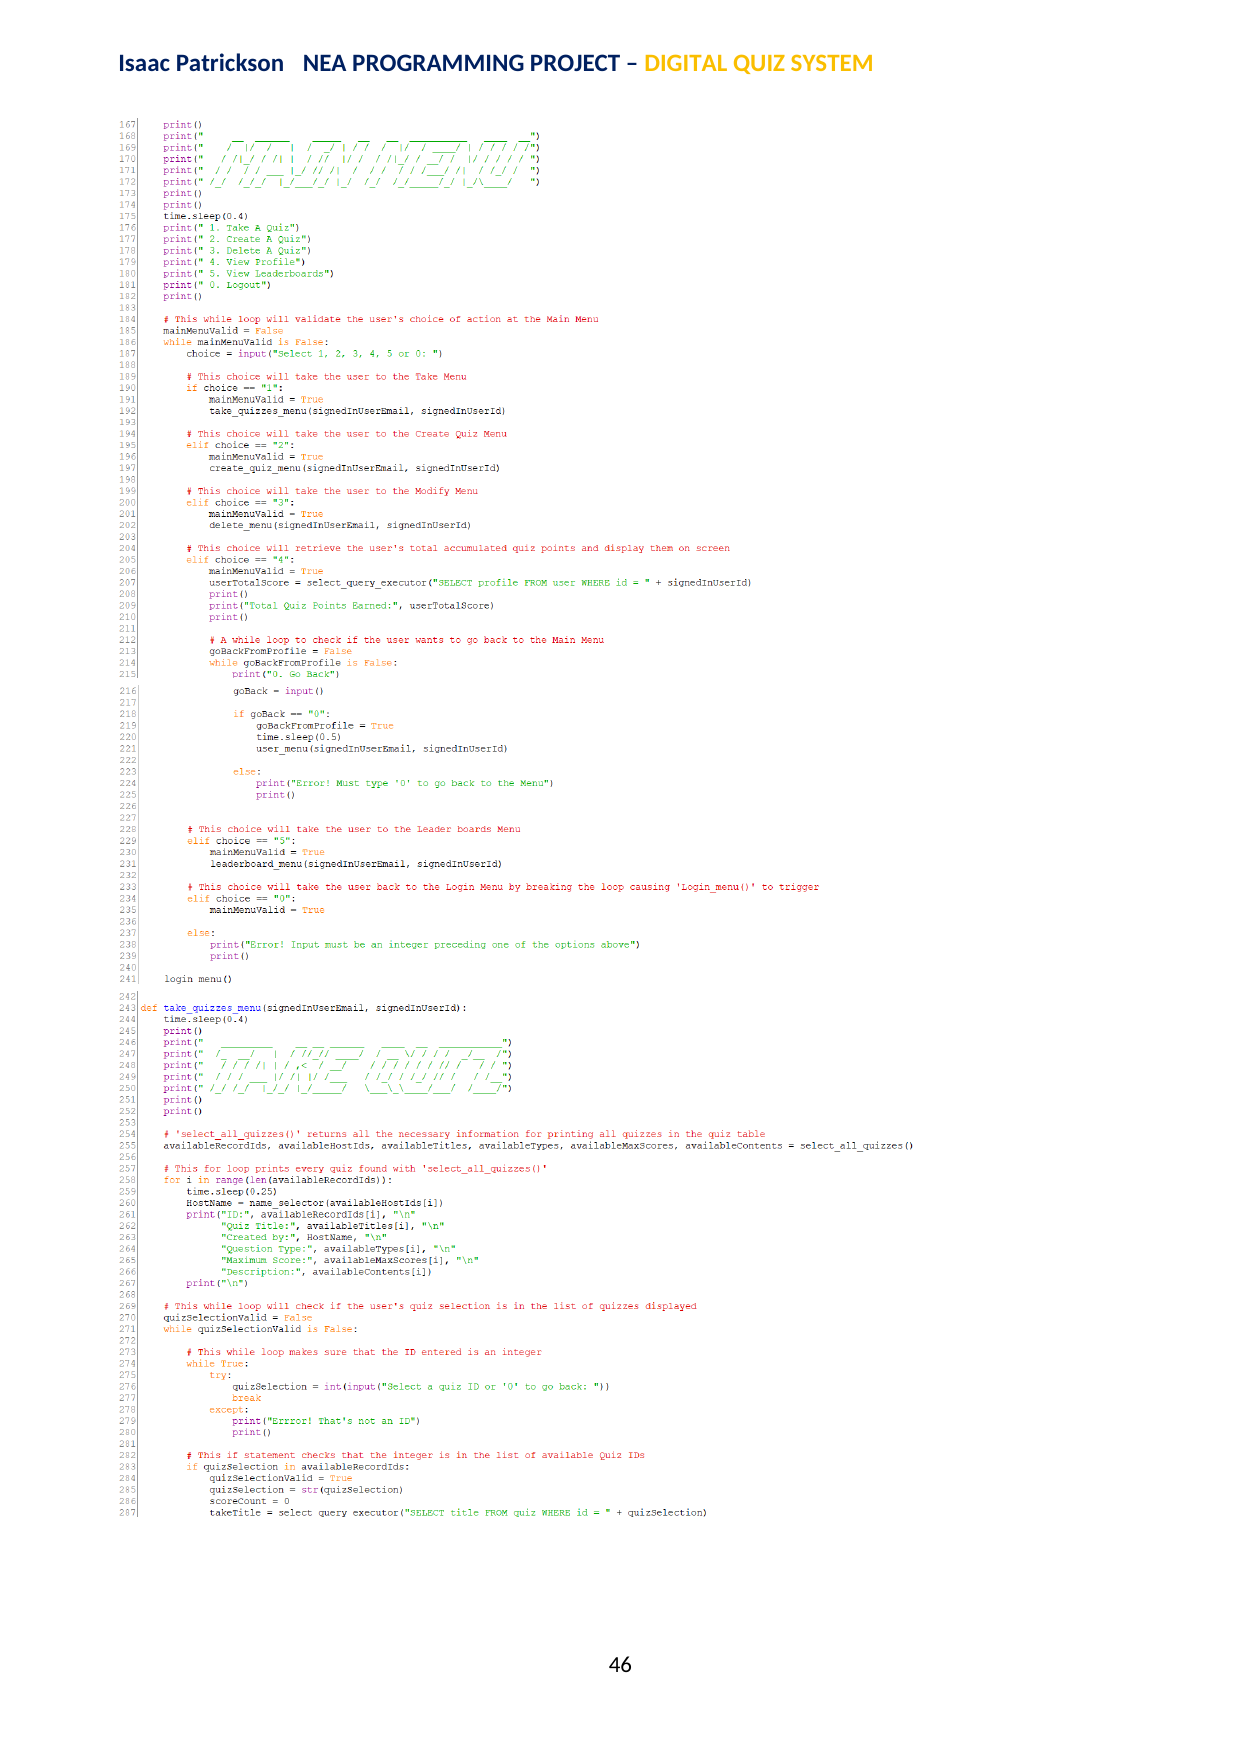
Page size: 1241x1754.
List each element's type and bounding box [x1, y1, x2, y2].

picture [118, 685, 1123, 984]
picture [118, 991, 1123, 1517]
picture [118, 118, 1123, 678]
